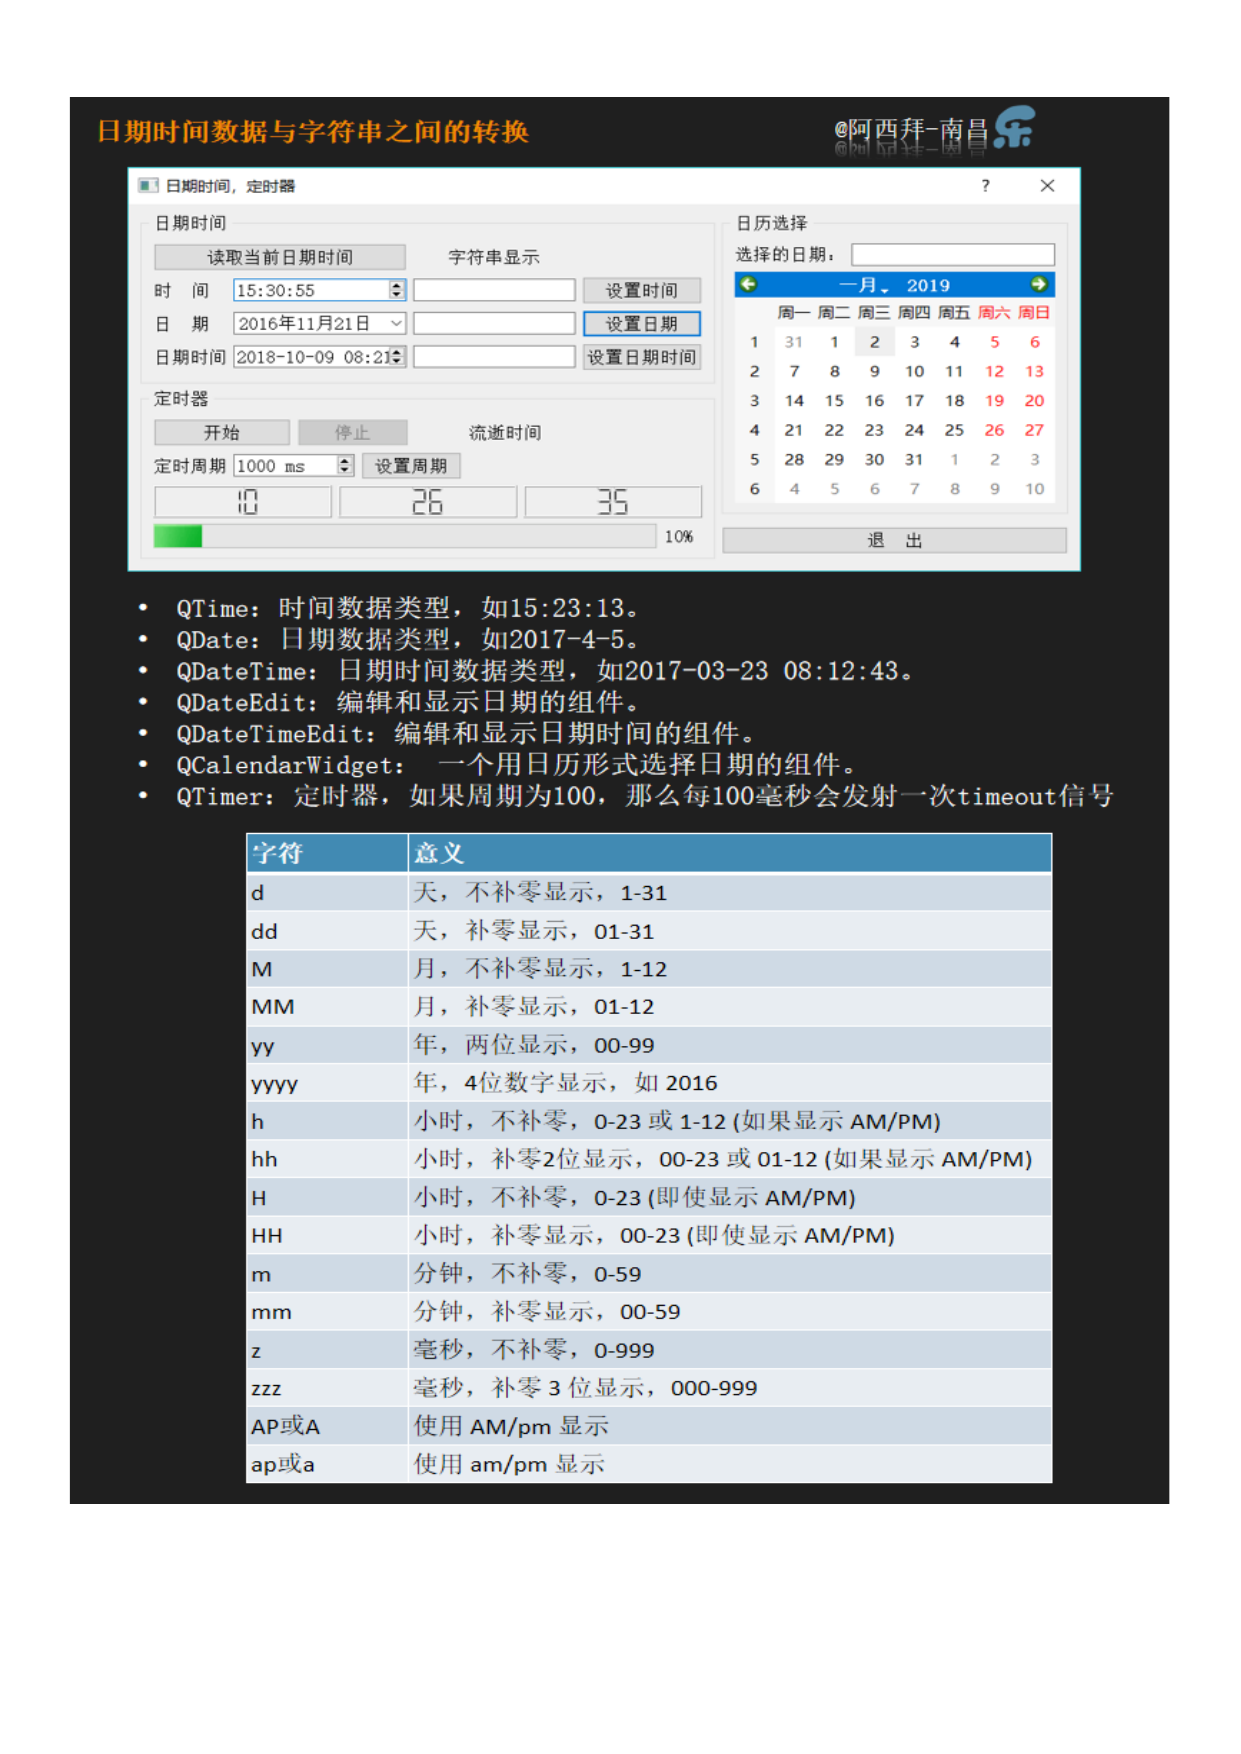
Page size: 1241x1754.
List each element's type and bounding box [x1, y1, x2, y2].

picture [69, 97, 1170, 1504]
